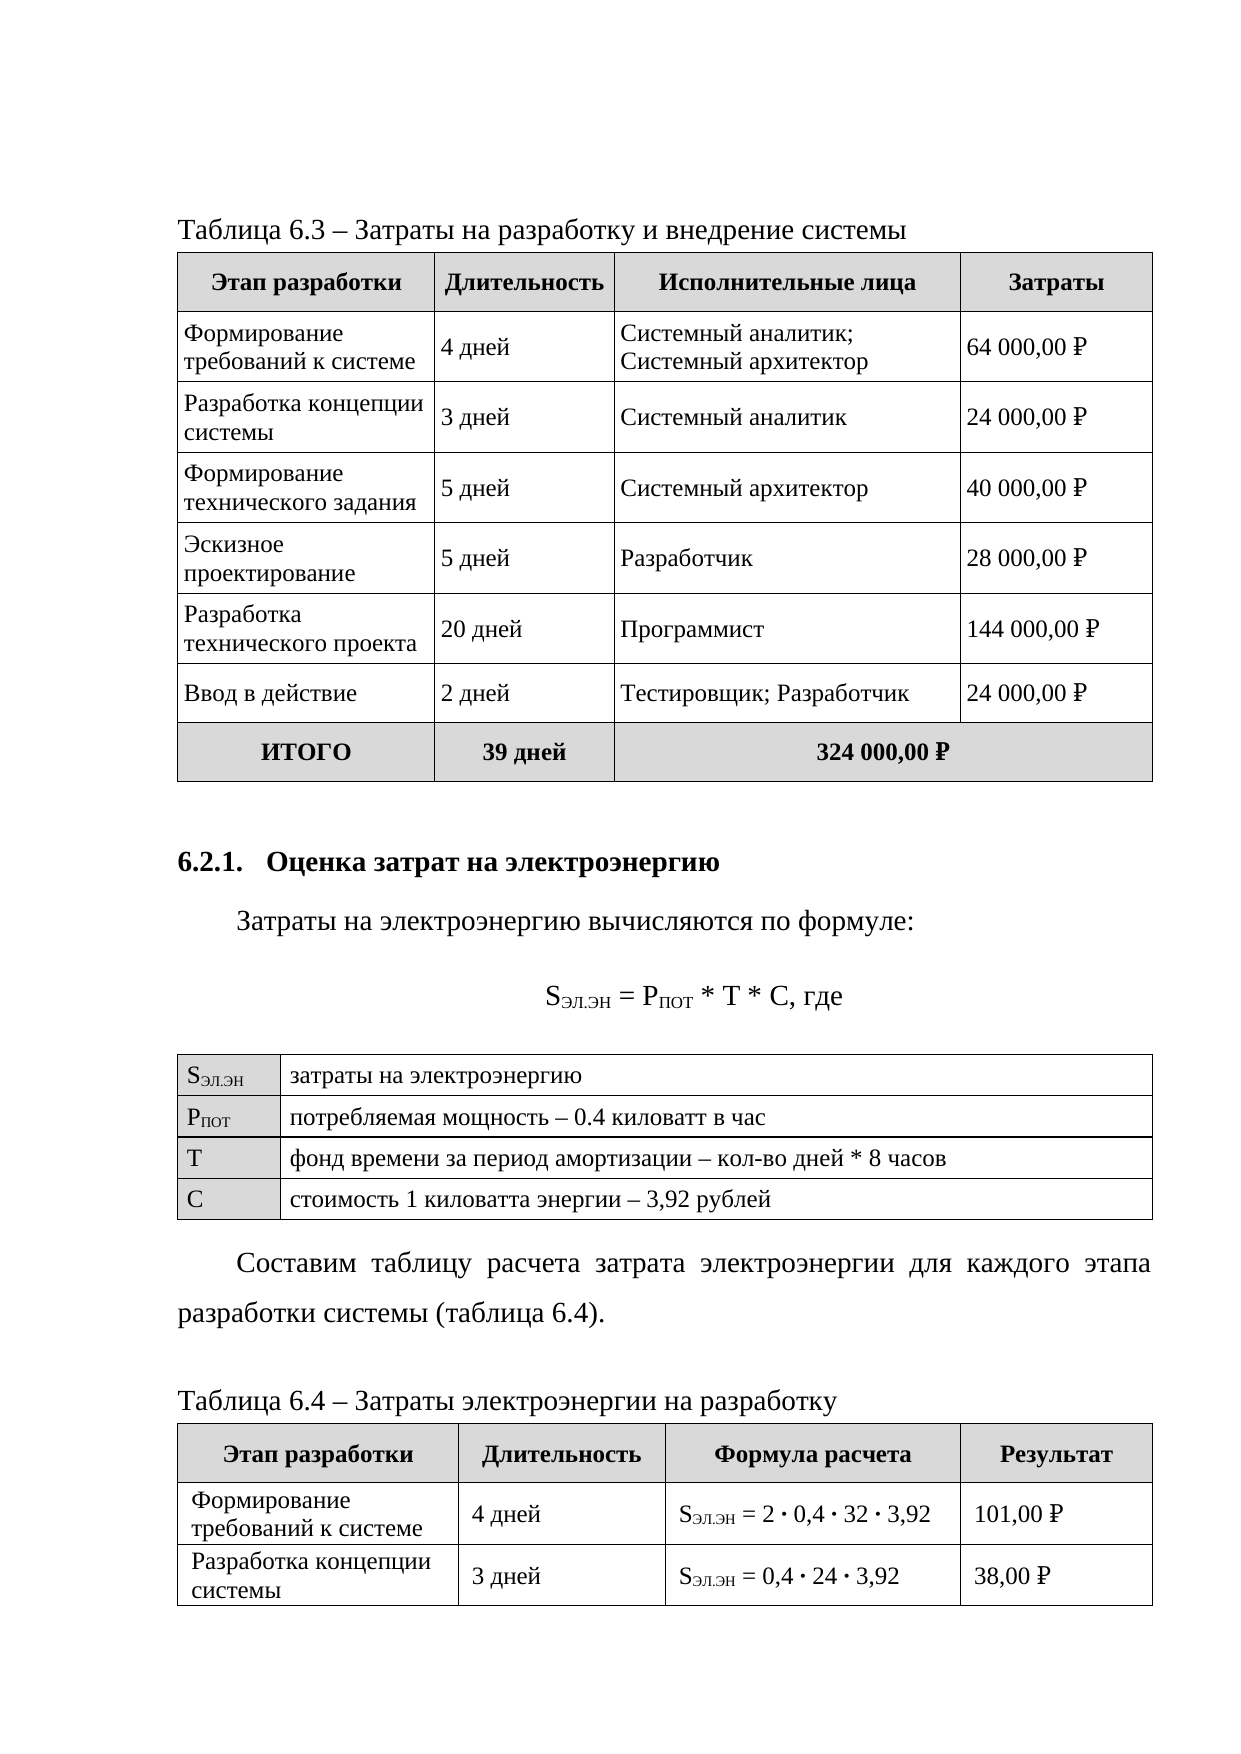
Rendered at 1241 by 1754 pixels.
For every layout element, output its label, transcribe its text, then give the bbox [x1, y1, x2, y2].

table_cell 324 000,00 ₽ [615, 723, 1152, 781]
table_header затраты на электроэнергию [281, 1055, 1152, 1095]
table_cell 5 дней [435, 523, 614, 592]
text Затраты на электроэнергию вычисляются по формуле: [177, 903, 1152, 937]
table_cell 40 000,00 ₽ [961, 453, 1152, 522]
table_cell 101,00 ₽ [961, 1483, 1152, 1544]
table_cell Разработка концепции системы [178, 382, 434, 452]
table_cell Разработчик [615, 523, 960, 592]
table_header Затраты [961, 253, 1152, 311]
table_cell Системный архитектор [615, 453, 960, 522]
table_cell Разработка концепции системы [178, 1545, 458, 1605]
table_cell 24 000,00 ₽ [961, 382, 1152, 452]
table_cell Формирование технического задания [178, 453, 434, 522]
table_cell РПОТ [178, 1096, 280, 1136]
table_cell 3 дней [459, 1545, 665, 1605]
table_cell потребляемая мощность – 0.4 киловатт в час [281, 1096, 1152, 1136]
text Таблица 6.3 – Затраты на разработку и внедрение системы [177, 212, 1152, 245]
table_cell 4 дней [459, 1483, 665, 1544]
table_cell 144 000,00 ₽ [961, 594, 1152, 663]
table_cell Тестировщик; Разработчик [615, 664, 960, 722]
table_cell фонд времени за период амортизации – кол-во дней * 8 часов [281, 1138, 1152, 1178]
subtitle Оценка затрат на электроэнергию [177, 844, 1152, 878]
table_cell 24 000,00 ₽ [961, 664, 1152, 722]
table_cell 2 дней [435, 664, 614, 722]
text Таблица 6.4 – Затраты электроэнергии на разработку [177, 1383, 1152, 1417]
table_header Этап разработки [178, 253, 434, 311]
table_cell 64 000,00 ₽ [961, 312, 1152, 381]
table_cell Ввод в действие [178, 664, 434, 722]
table_cell С [178, 1179, 280, 1219]
table_cell 28 000,00 ₽ [961, 523, 1152, 592]
table_cell ИТОГО [178, 723, 434, 781]
text SЭЛ.ЭН = РПОТ * Т * C, где [177, 978, 1152, 1012]
table_header Длительность [435, 253, 614, 311]
table_header Этап разработки [178, 1424, 458, 1482]
table_cell Формирование требований к системе [178, 1483, 458, 1544]
table_cell 5 дней [435, 453, 614, 522]
table_cell Формирование требований к системе [178, 312, 434, 381]
table_cell Разработка технического проекта [178, 594, 434, 663]
table_header Длительность [459, 1424, 665, 1482]
table_header Исполнительные лица [615, 253, 960, 311]
table_cell 39 дней [435, 723, 614, 781]
table_header SЭЛ.ЭН [178, 1055, 280, 1095]
table_cell Т [178, 1138, 280, 1178]
table_cell SЭЛ.ЭН = 2 ∙ 0,4 ∙ 32 ∙ 3,92 [666, 1483, 960, 1544]
text Составим таблицу расчета затрата электроэнергии для каждого этапа разработки системы (таблица 6.4). [177, 1245, 1152, 1329]
table_header Формула расчета [666, 1424, 960, 1482]
table_header Результат [961, 1424, 1152, 1482]
table_cell 38,00 ₽ [961, 1545, 1152, 1605]
table_cell 4 дней [435, 312, 614, 381]
table_cell 3 дней [435, 382, 614, 452]
table_cell 20 дней [435, 594, 614, 663]
table_cell стоимость 1 киловатта энергии – 3,92 рублей [281, 1179, 1152, 1219]
table_cell Системный аналитик [615, 382, 960, 452]
table_cell Программист [615, 594, 960, 663]
table_cell Эскизное проектирование [178, 523, 434, 592]
table_cell Системный аналитик; Системный архитектор [615, 312, 960, 381]
table_cell SЭЛ.ЭН = 0,4 ∙ 24 ∙ 3,92 [666, 1545, 960, 1605]
